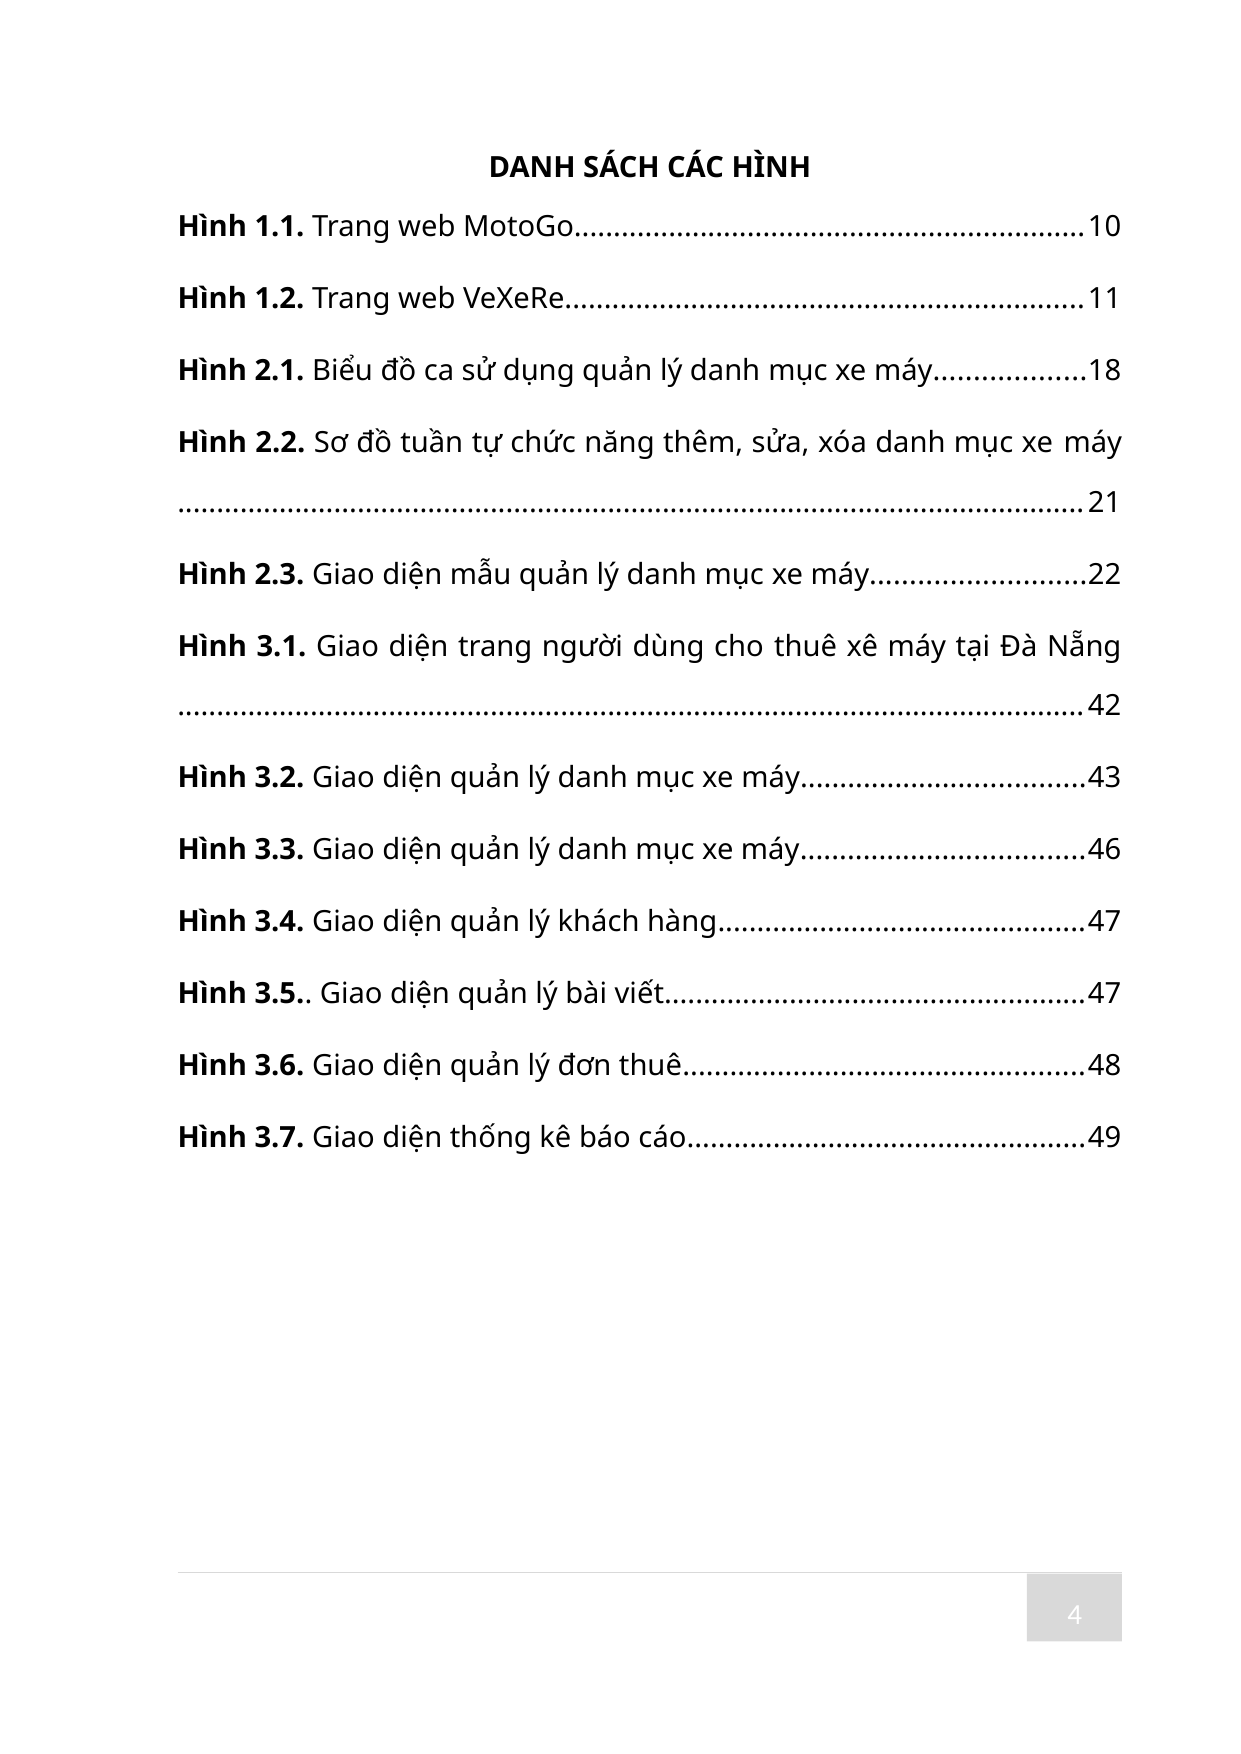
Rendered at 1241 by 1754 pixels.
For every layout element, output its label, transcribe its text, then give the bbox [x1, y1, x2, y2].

text Hình 2.2. Sơ đồ tuần tự chức năng thêm, sửa, xóa danh mục xe máy 21 [177, 421, 1122, 521]
text Hình 3.3. Giao diện quản lý danh mục xe máy 46 [177, 828, 1122, 868]
text DANH SÁCH CÁC HÌNH [177, 146, 1122, 186]
text Hình 1.1. Trang web MotoGo 10 [177, 206, 1122, 245]
text Hình 3.6. Giao diện quản lý đơn thuê 48 [177, 1044, 1122, 1084]
text Hình 1.2. Trang web VeXeRe 11 [177, 277, 1122, 317]
text Hình 2.3. Giao diện mẫu quản lý danh mục xe máy 22 [177, 553, 1122, 593]
text Hình 3.2. Giao diện quản lý danh mục xe máy 43 [177, 756, 1122, 796]
text Hình 3.1. Giao diện trang người dùng cho thuê xê máy tại Đà Nẵng 42 [177, 625, 1122, 724]
text Hình 3.5.. Giao diện quản lý bài viết 47 [177, 972, 1122, 1012]
text Hình 2.1. Biểu đồ ca sử dụng quản lý danh mục xe máy 18 [177, 349, 1122, 389]
text Hình 3.7. Giao diện thống kê báo cáo 49 [177, 1116, 1122, 1156]
text Hình 3.4. Giao diện quản lý khách hàng 47 [177, 900, 1122, 940]
